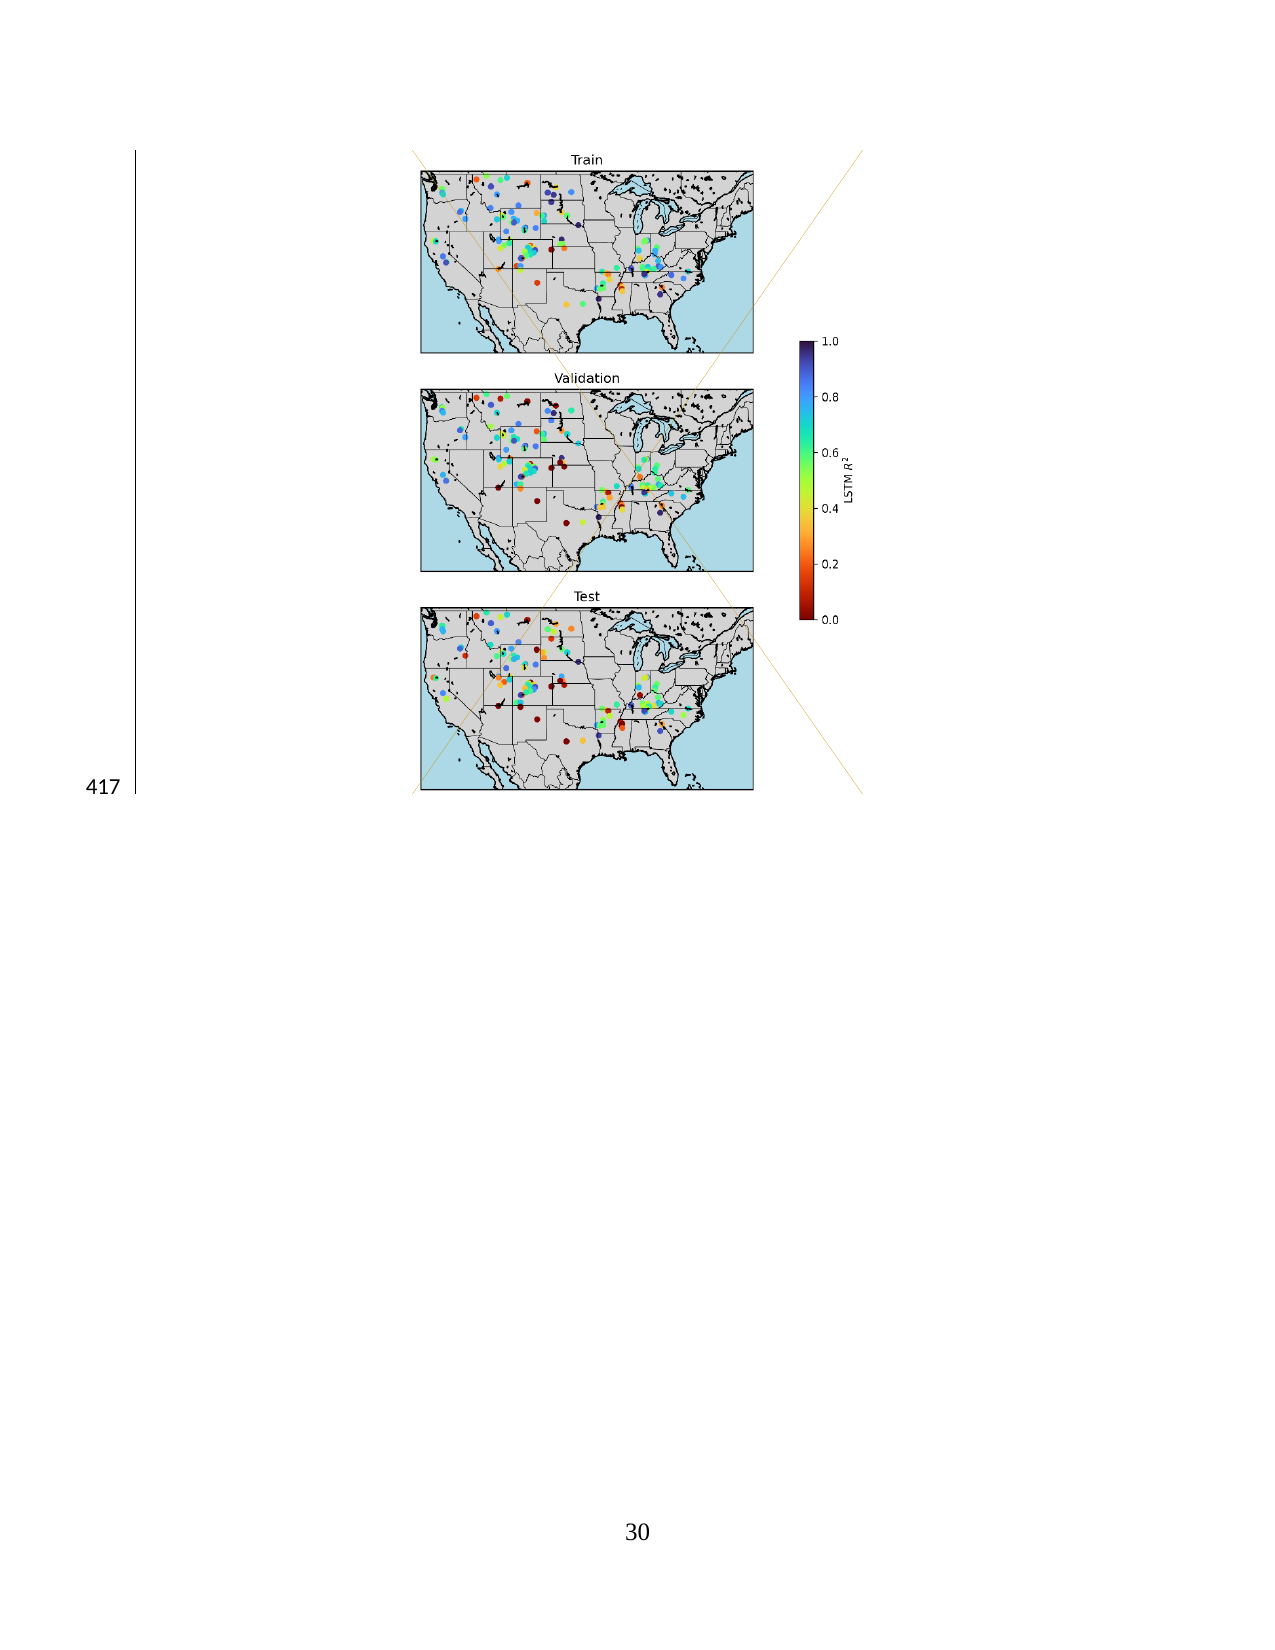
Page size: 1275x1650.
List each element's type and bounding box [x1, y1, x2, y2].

picture [639, 152, 863, 793]
picture [413, 474, 862, 795]
picture [414, 150, 861, 471]
picture [412, 152, 636, 793]
